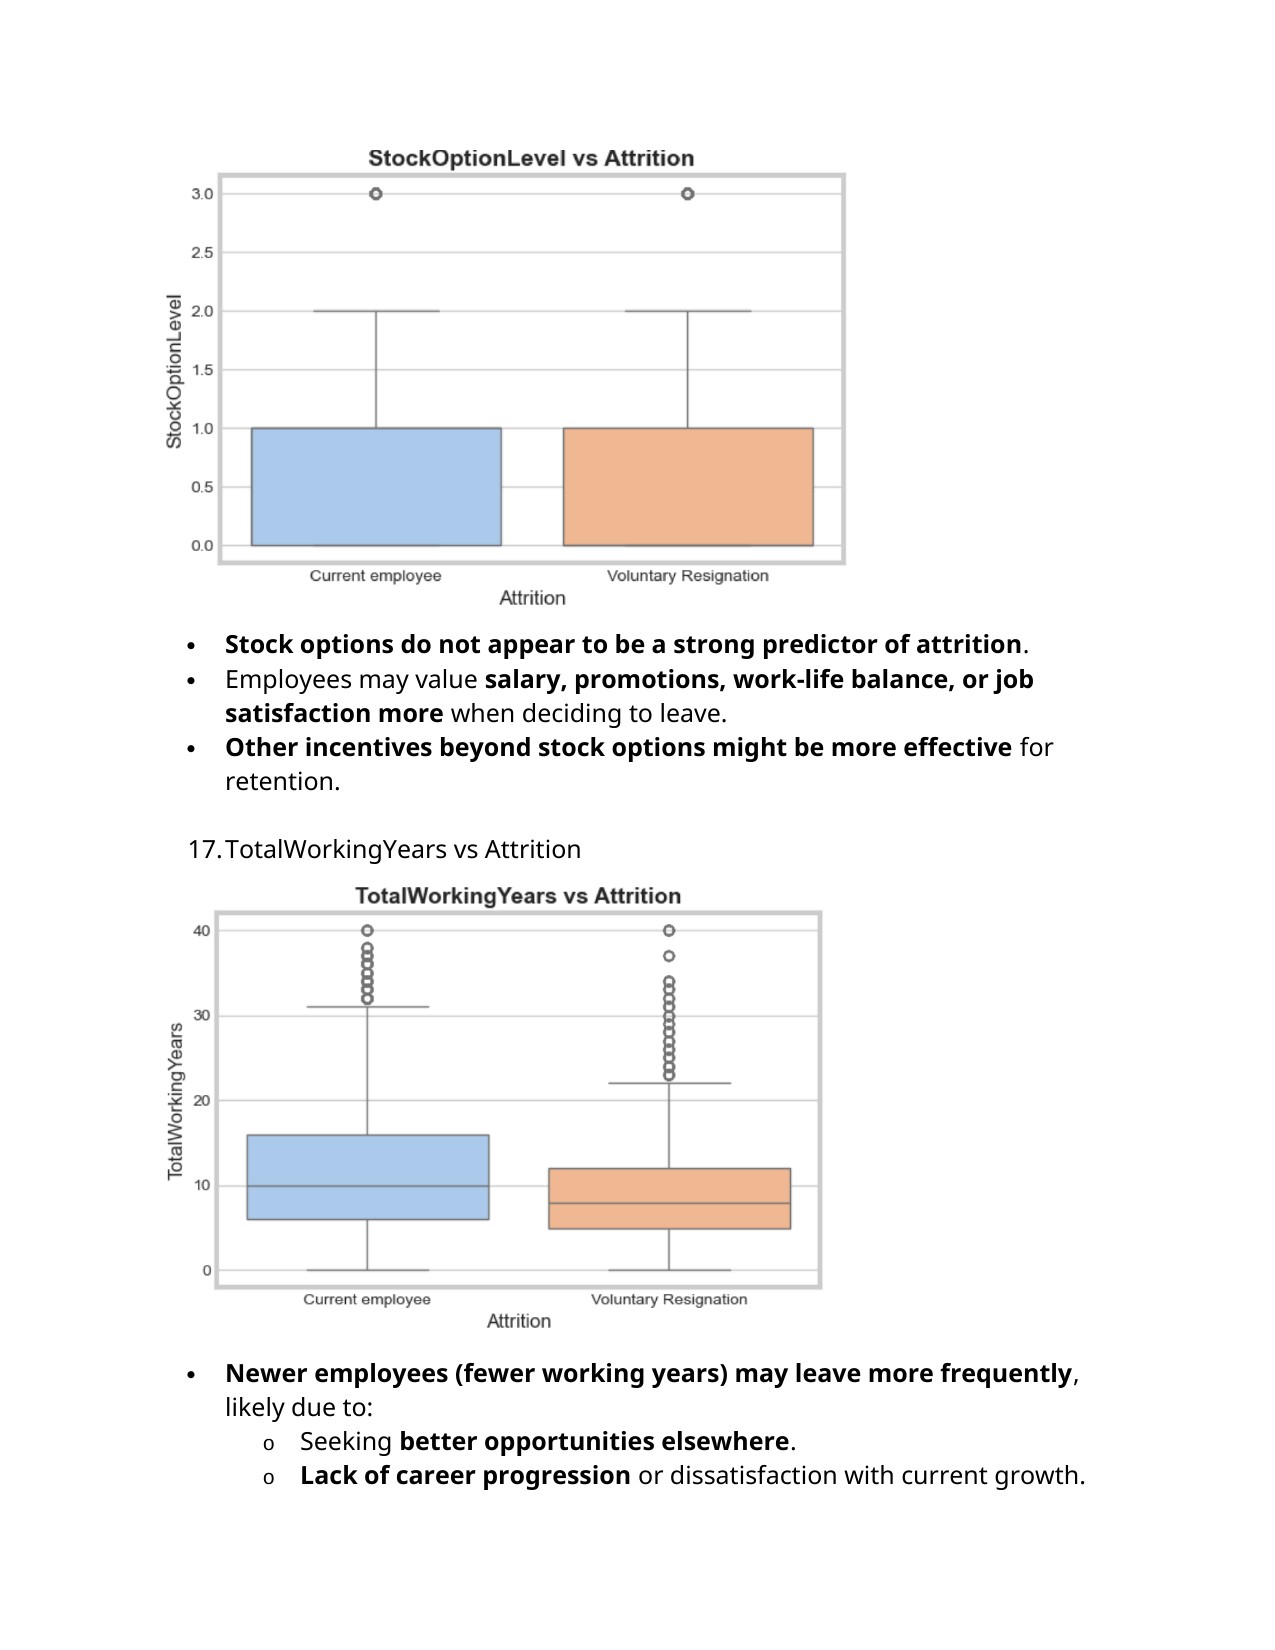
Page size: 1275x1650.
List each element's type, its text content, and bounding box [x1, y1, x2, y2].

list Seeking better opportunities elsewhere. [262, 1424, 1125, 1458]
list TotalWorkingYears vs Attrition [187, 832, 1125, 866]
list Stock options do not appear to be a strong predictor of attrition. [187, 627, 1125, 661]
list Employees may value salary, promotions, work-life balance, or job satisfaction more when deciding to leave. [187, 661, 1125, 729]
list Newer employees (fewer working years) may leave more frequently, likely due to: [187, 1356, 1125, 1424]
picture [150, 886, 836, 1335]
list Other incentives beyond stock options might be more effective for retention. [187, 729, 1125, 797]
list Lack of career progression or dissatisfaction with current growth. [262, 1458, 1125, 1492]
picture [150, 150, 853, 607]
